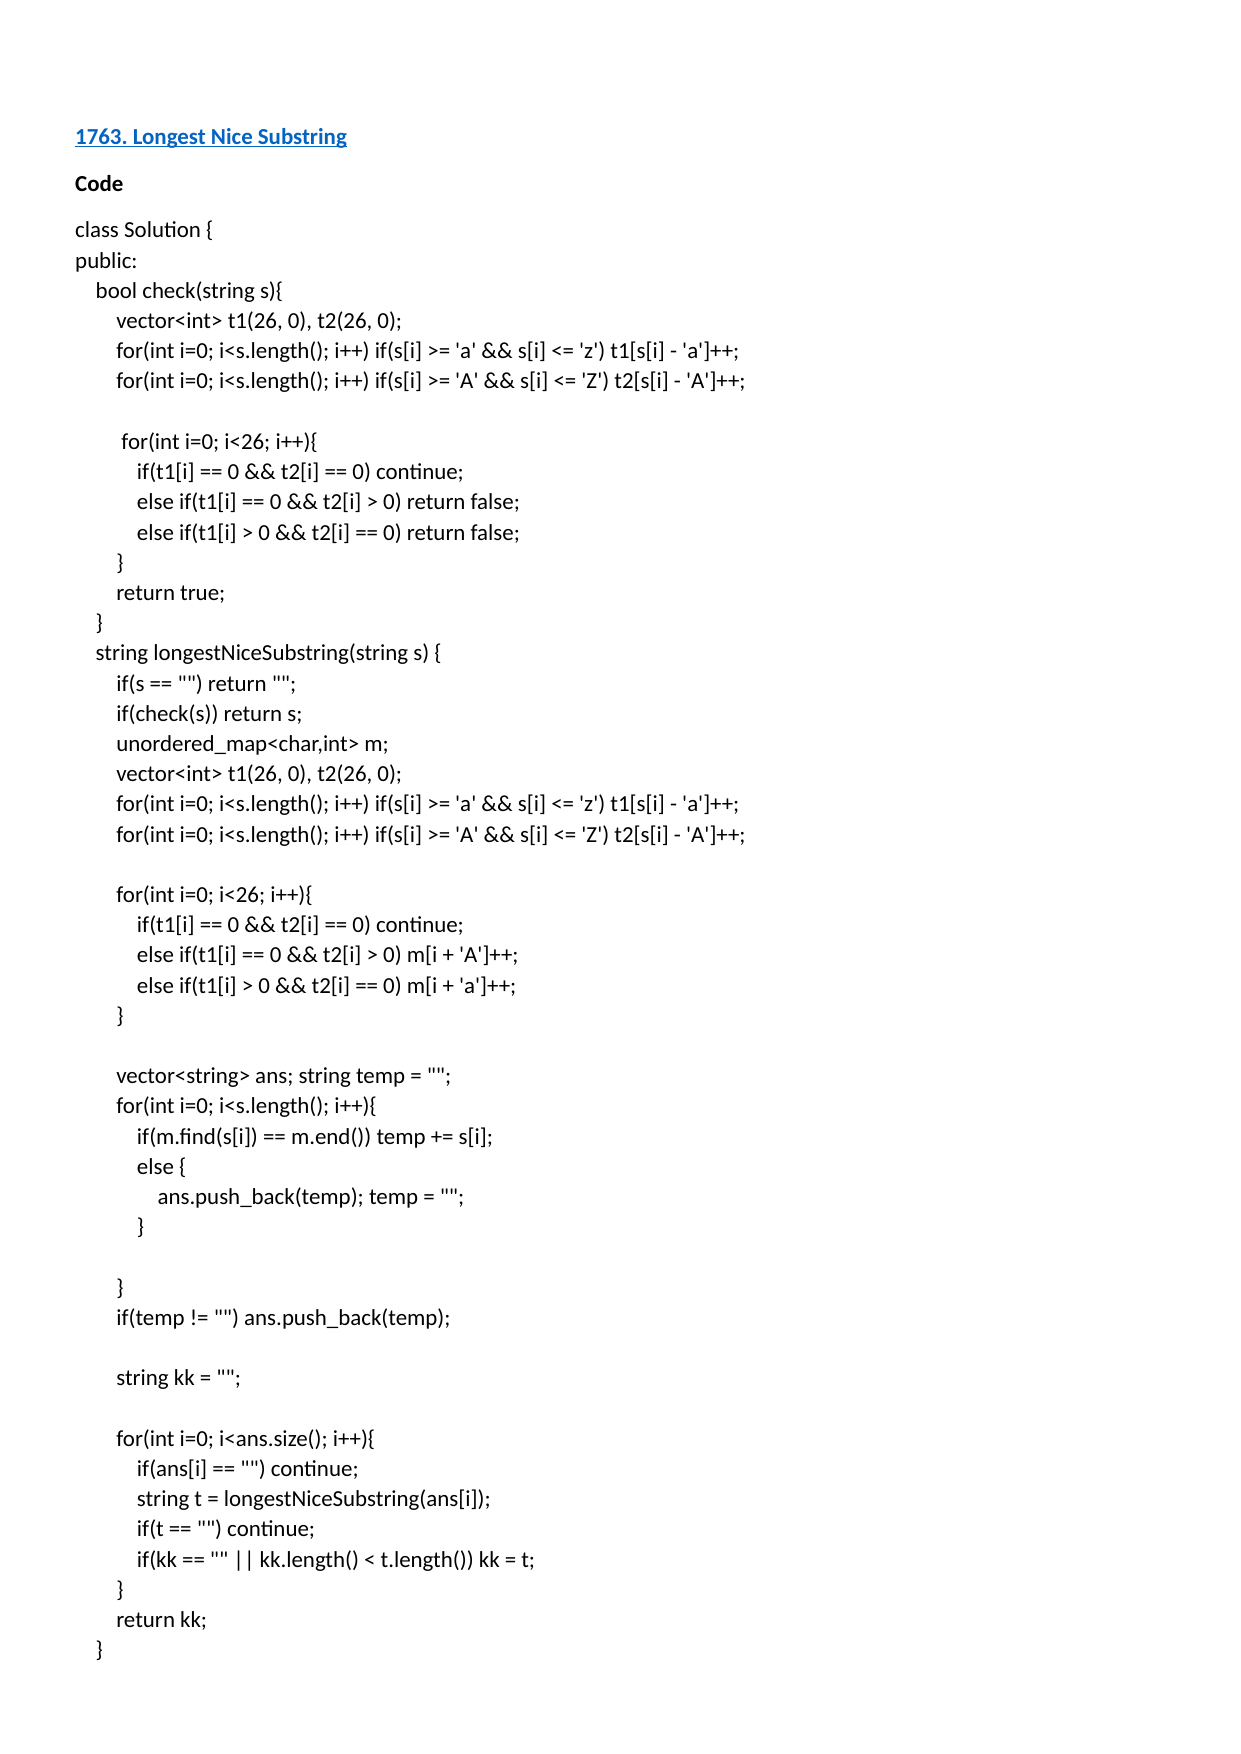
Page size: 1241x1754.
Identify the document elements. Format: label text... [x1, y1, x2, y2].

text for(int i=0; i<26; i++){ [75, 880, 1165, 908]
text vector<int> t1(26, 0), t2(26, 0); [75, 759, 1165, 787]
text unordered_map<char,int> m; [75, 729, 1165, 757]
text vector<int> t1(26, 0), t2(26, 0); [75, 306, 1165, 334]
text for(int i=0; i<s.length(); i++) if(s[i] >= 'A' && s[i] <= 'Z') t2[s[i] - 'A']++; [75, 820, 1165, 848]
text if(t1[i] == 0 && t2[i] == 0) continue; [75, 457, 1165, 485]
text if(temp != "") ans.push_back(temp); [75, 1303, 1165, 1331]
text string kk = ""; [75, 1363, 1165, 1392]
text return true; [75, 578, 1165, 606]
text else if(t1[i] == 0 && t2[i] > 0) m[i + 'A']++; [75, 941, 1165, 969]
text if(s == "") return ""; [75, 669, 1165, 697]
text ans.push_back(temp); temp = ""; [75, 1182, 1165, 1210]
text if(t1[i] == 0 && t2[i] == 0) continue; [75, 910, 1165, 938]
text string longestNiceSubstring(string s) { [75, 638, 1165, 667]
text if(m.find(s[i]) == m.end()) temp += s[i]; [75, 1122, 1165, 1150]
text else { [75, 1152, 1165, 1180]
text return kk; [75, 1605, 1165, 1633]
text for(int i=0; i<ans.size(); i++){ [75, 1424, 1165, 1452]
text } [75, 1273, 1165, 1301]
text } [75, 1212, 1165, 1241]
text else if(t1[i] > 0 && t2[i] == 0) return false; [75, 518, 1165, 546]
text if(ans[i] == "") continue; [75, 1454, 1165, 1482]
text for(int i=0; i<s.length(); i++){ [75, 1092, 1165, 1120]
text 1763. Longest Nice Substring [75, 122, 1165, 150]
text for(int i=0; i<s.length(); i++) if(s[i] >= 'a' && s[i] <= 'z') t1[s[i] - 'a']++; [75, 789, 1165, 818]
text Code [75, 169, 1165, 197]
text public: [75, 246, 1165, 274]
text bool check(string s){ [75, 276, 1165, 304]
text vector<string> ans; string temp = ""; [75, 1061, 1165, 1089]
text else if(t1[i] == 0 && t2[i] > 0) return false; [75, 487, 1165, 516]
text for(int i=0; i<s.length(); i++) if(s[i] >= 'A' && s[i] <= 'Z') t2[s[i] - 'A']++; [75, 367, 1165, 395]
text if(t == "") continue; [75, 1514, 1165, 1543]
text if(kk == "" || kk.length() < t.length()) kk = t; [75, 1545, 1165, 1573]
text } [75, 548, 1165, 576]
text string t = longestNiceSubstring(ans[i]); [75, 1484, 1165, 1512]
text class Solution { [75, 216, 1165, 244]
text for(int i=0; i<26; i++){ [75, 427, 1165, 455]
text if(check(s)) return s; [75, 699, 1165, 727]
text } [75, 1635, 1165, 1663]
text else if(t1[i] > 0 && t2[i] == 0) m[i + 'a']++; [75, 971, 1165, 999]
text } [75, 1575, 1165, 1603]
text for(int i=0; i<s.length(); i++) if(s[i] >= 'a' && s[i] <= 'z') t1[s[i] - 'a']++; [75, 336, 1165, 364]
text } [75, 608, 1165, 636]
text } [75, 1001, 1165, 1029]
